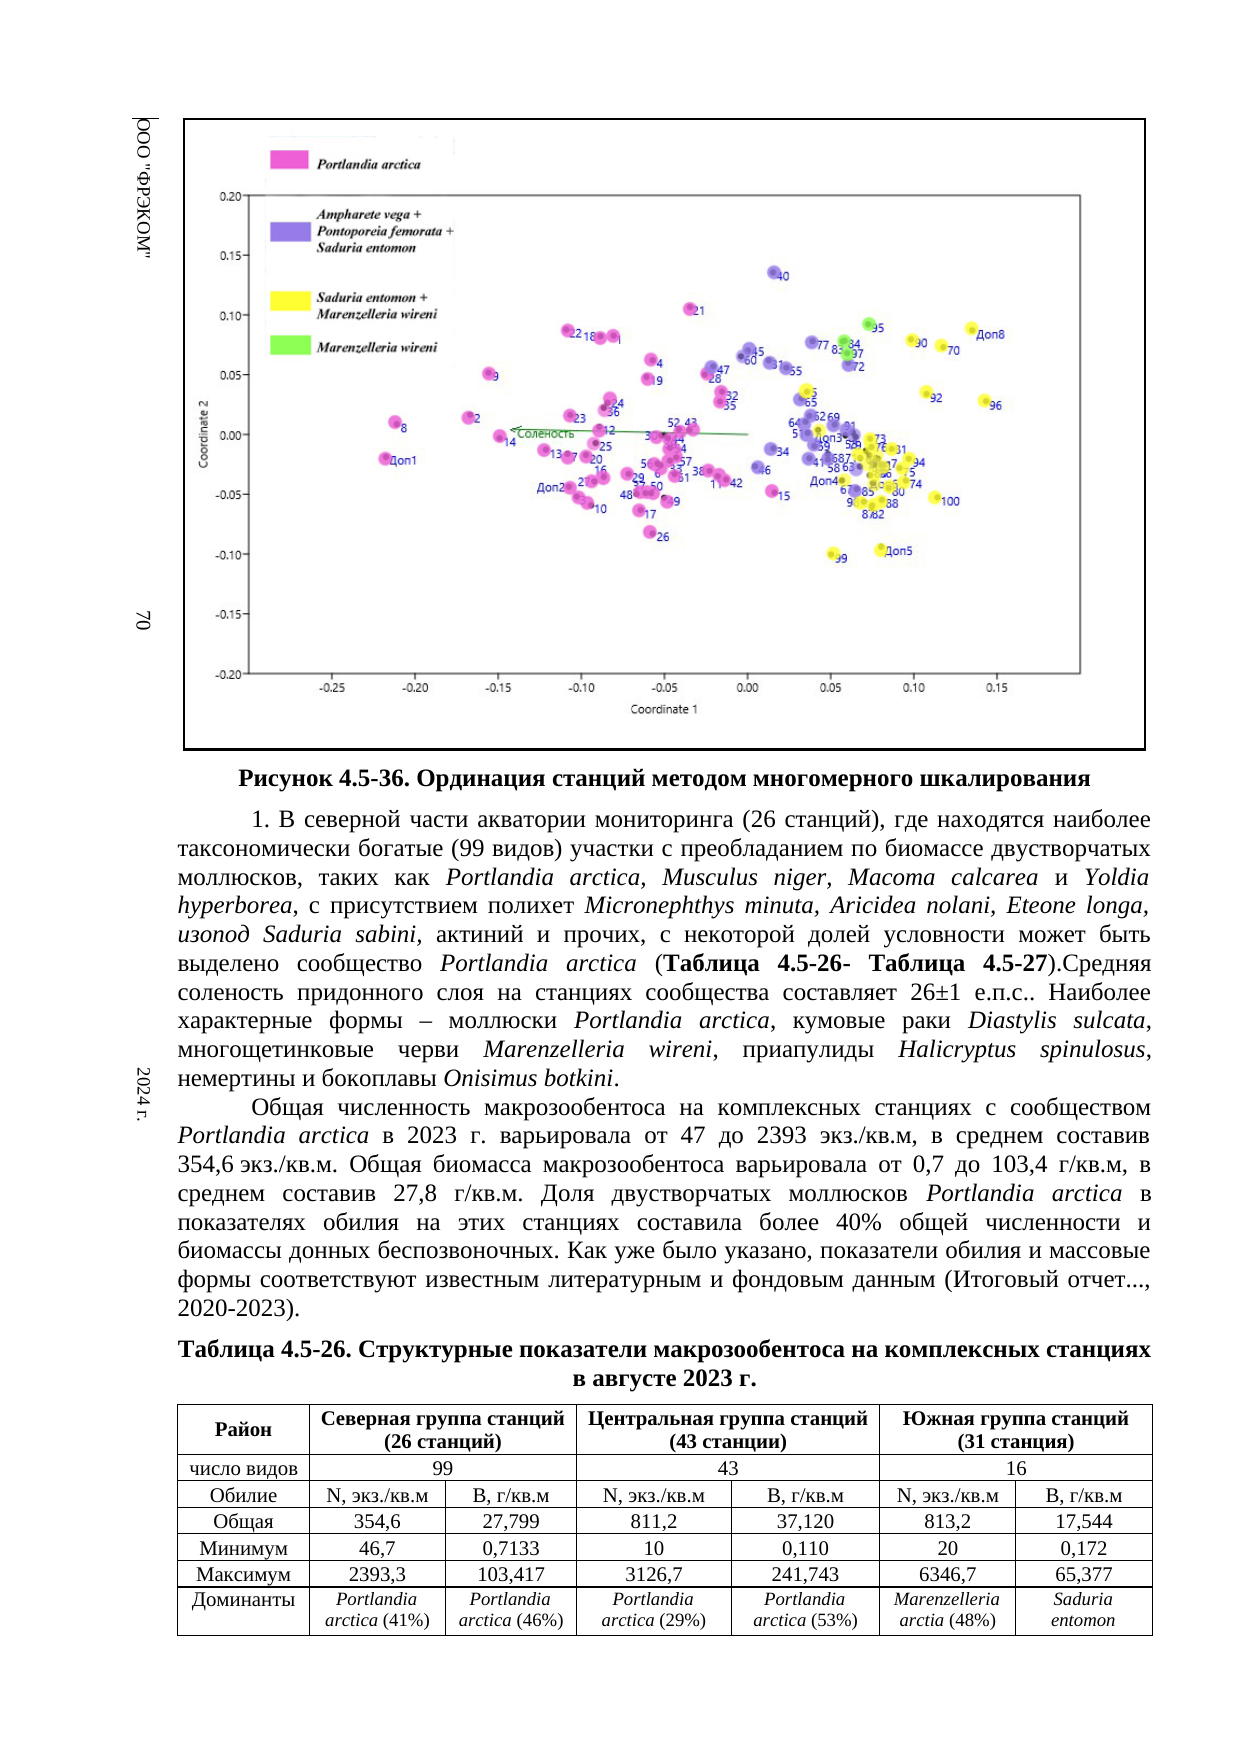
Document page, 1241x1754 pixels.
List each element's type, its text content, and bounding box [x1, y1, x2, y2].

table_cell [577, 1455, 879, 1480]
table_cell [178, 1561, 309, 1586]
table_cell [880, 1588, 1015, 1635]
text 1. В северной части акватории мониторинга (26 станций), где находятся наиболее таксономически богатые (99 видов) участки с преобладанием по биомассе двустворчатых моллюсков, таких как Portlandia arctica, Musculus niger, Macoma calcarea и Yoldia hyperborea, с присутствием полихет Micronephthys minuta, Aricidea nolani, Eteone longa, изопод Saduria sabini, актиний и прочих, с некоторой долей условности может быть выделено сообщество Portlandia arctica (Таблица 4.5-26- Таблица 4.5-27).Средняя соленость придонного слоя на станциях сообщества составляет 26±1 е.п.с.. Наиболее характерные формы – моллюски Portlandia arctica, кумовые раки Diastylis sulcata, многощетинковые черви Marenzelleria wireni, приапулиды Halicryptus spinulosus, немертины и бокоплавы Onisimus botkini. [177, 804, 1152, 1092]
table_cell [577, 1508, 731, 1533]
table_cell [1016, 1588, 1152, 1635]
text Таблица 4.5-26. Структурные показатели макрозообентоса на комплексных станциях в августе 2023 г. [177, 1334, 1152, 1392]
text Общая численность макрозообентоса на комплексных станциях с сообществом Portlandia arctica в 2023 г. варьировала от 47 до 2393 экз./кв.м, в среднем составив 354,6 экз./кв.м. Общая биомасса макрозообентоса варьировала от 0,7 до 103,4 г/кв.м, в среднем составив 27,8 г/кв.м. Доля двустворчатых моллюсков Portlandia arctica в показателях обилия на этих станциях составила более 40% общей численности и биомассы донных беспозвоночных. Как уже было указано, показатели обилия и массовые формы соответствуют известным литературным и фондовым данным (Итоговый отчет..., 2020-2023). [177, 1092, 1152, 1322]
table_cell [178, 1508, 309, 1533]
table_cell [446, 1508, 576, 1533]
text Рисунок 4.5-36. Ординация станций методом многомерного шкалирования [177, 763, 1152, 792]
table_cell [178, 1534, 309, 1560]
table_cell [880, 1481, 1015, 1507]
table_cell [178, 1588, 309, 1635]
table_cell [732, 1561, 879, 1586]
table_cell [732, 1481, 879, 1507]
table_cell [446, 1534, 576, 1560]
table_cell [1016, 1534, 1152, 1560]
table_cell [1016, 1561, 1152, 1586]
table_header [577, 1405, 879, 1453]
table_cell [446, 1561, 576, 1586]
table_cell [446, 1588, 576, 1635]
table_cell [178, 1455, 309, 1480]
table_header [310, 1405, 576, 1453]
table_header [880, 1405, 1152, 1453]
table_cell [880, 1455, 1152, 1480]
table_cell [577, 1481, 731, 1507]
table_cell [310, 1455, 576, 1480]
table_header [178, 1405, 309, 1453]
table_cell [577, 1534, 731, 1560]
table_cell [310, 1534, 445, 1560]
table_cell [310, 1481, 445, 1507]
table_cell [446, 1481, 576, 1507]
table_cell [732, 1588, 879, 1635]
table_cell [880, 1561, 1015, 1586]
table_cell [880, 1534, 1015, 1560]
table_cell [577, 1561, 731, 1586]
picture [185, 120, 1144, 748]
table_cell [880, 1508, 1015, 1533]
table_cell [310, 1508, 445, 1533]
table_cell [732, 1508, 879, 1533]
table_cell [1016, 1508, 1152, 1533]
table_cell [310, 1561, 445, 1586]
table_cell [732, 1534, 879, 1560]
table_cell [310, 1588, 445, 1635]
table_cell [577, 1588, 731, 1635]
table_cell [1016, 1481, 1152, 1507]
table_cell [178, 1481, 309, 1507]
